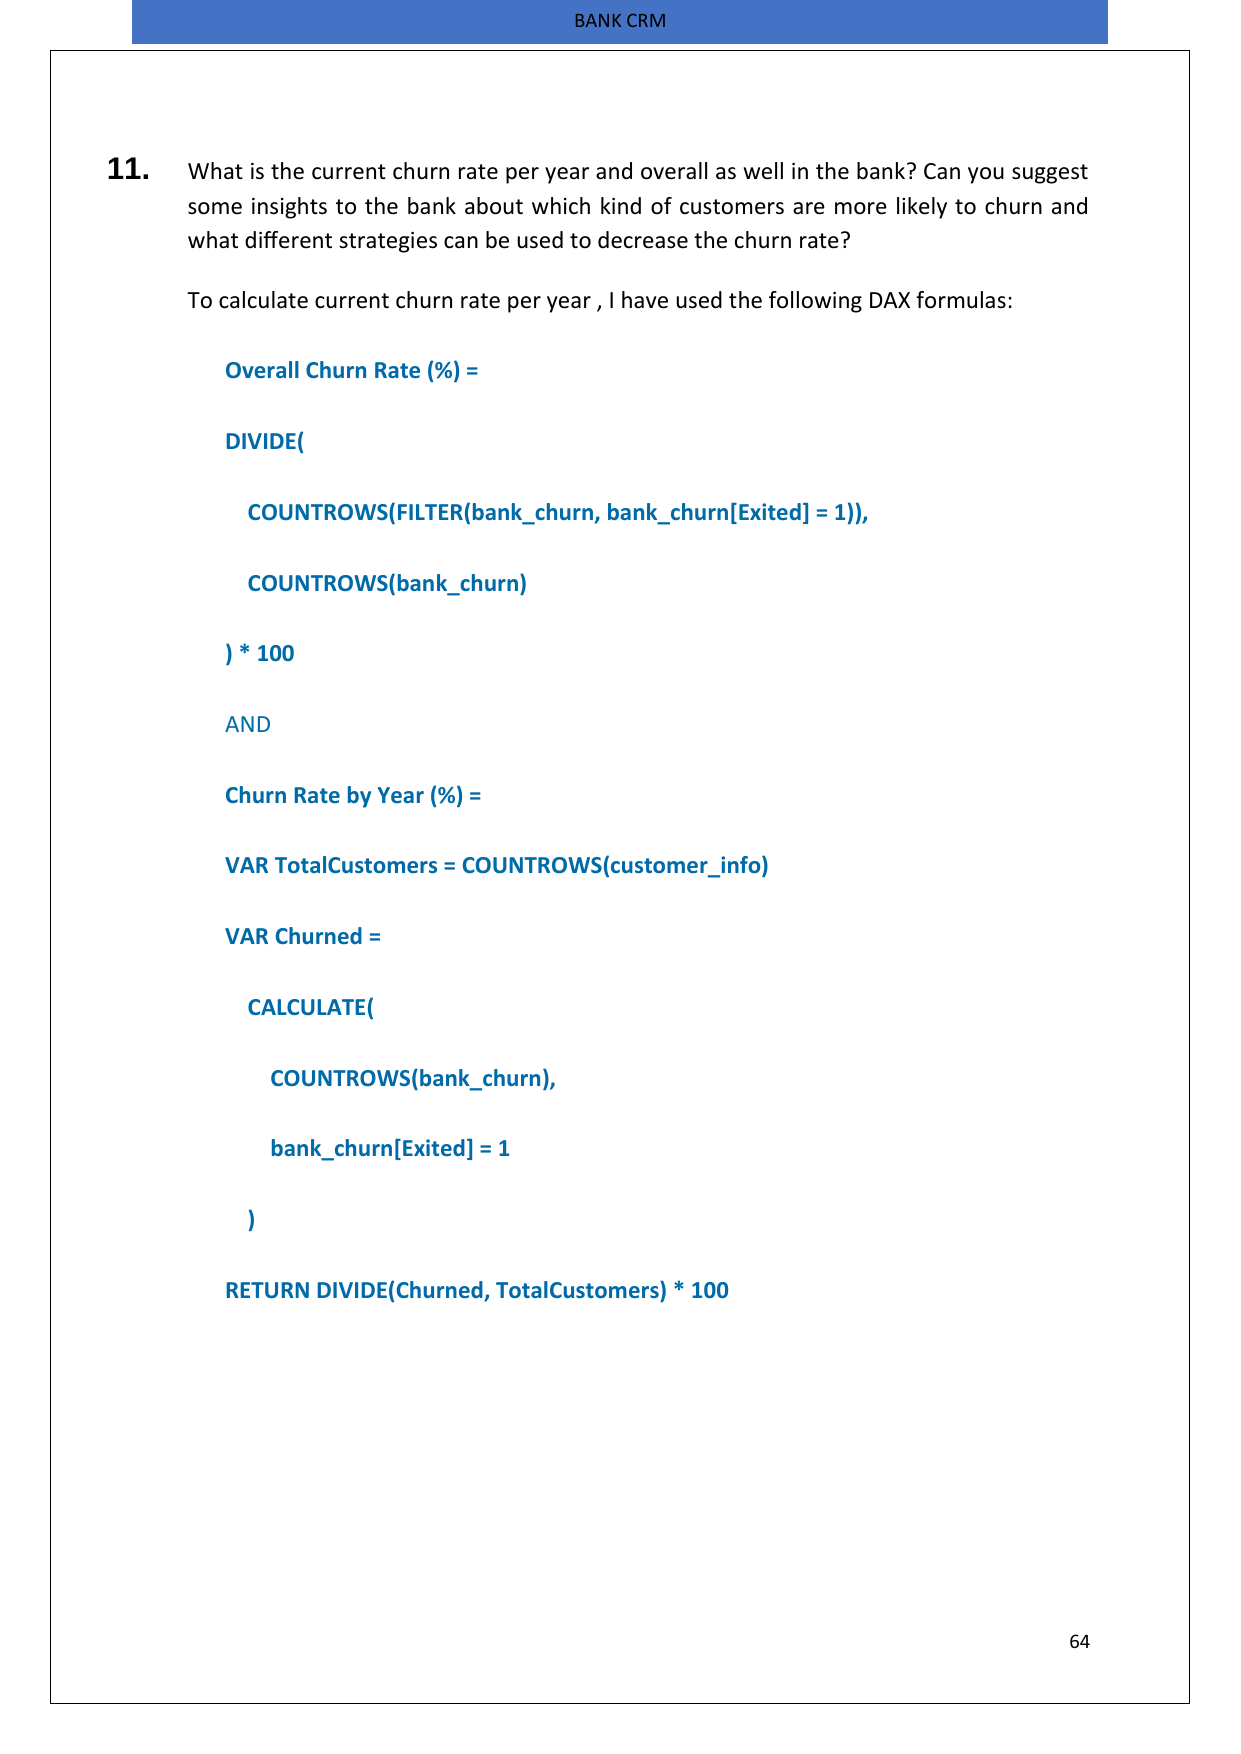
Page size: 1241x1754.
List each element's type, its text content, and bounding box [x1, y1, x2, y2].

text To calculate current churn rate per year , I have used the following DAX formulas: [150, 284, 1090, 314]
text AND [225, 708, 1090, 739]
text RETURN DIVIDE(Churned, TotalCustomers) * 100 [225, 1274, 1090, 1304]
list What is the current churn rate per year and overall as well in the bank? Can you suggest some insights to the bank about which kind of customers are more likely to churn and what different strategies can be used to decrease the churn rate? [150, 150, 1090, 255]
text COUNTROWS(FILTER(bank_churn, bank_churn[Exited] = 1)), [225, 496, 1090, 527]
text Overall Churn Rate (%) = [225, 354, 1090, 385]
text ) * 100 [225, 637, 1090, 668]
text VAR Churned = [225, 920, 1090, 951]
text ) [225, 1203, 1090, 1234]
text DIVIDE( [225, 425, 1090, 456]
text CALCULATE( [225, 991, 1090, 1022]
text COUNTROWS(bank_churn) [225, 567, 1090, 597]
text COUNTROWS(bank_churn), [225, 1062, 1090, 1092]
text bank_churn[Exited] = 1 [225, 1133, 1090, 1163]
text Churn Rate by Year (%) = [225, 779, 1090, 809]
text VAR TotalCustomers = COUNTROWS(customer_info) [225, 850, 1090, 880]
